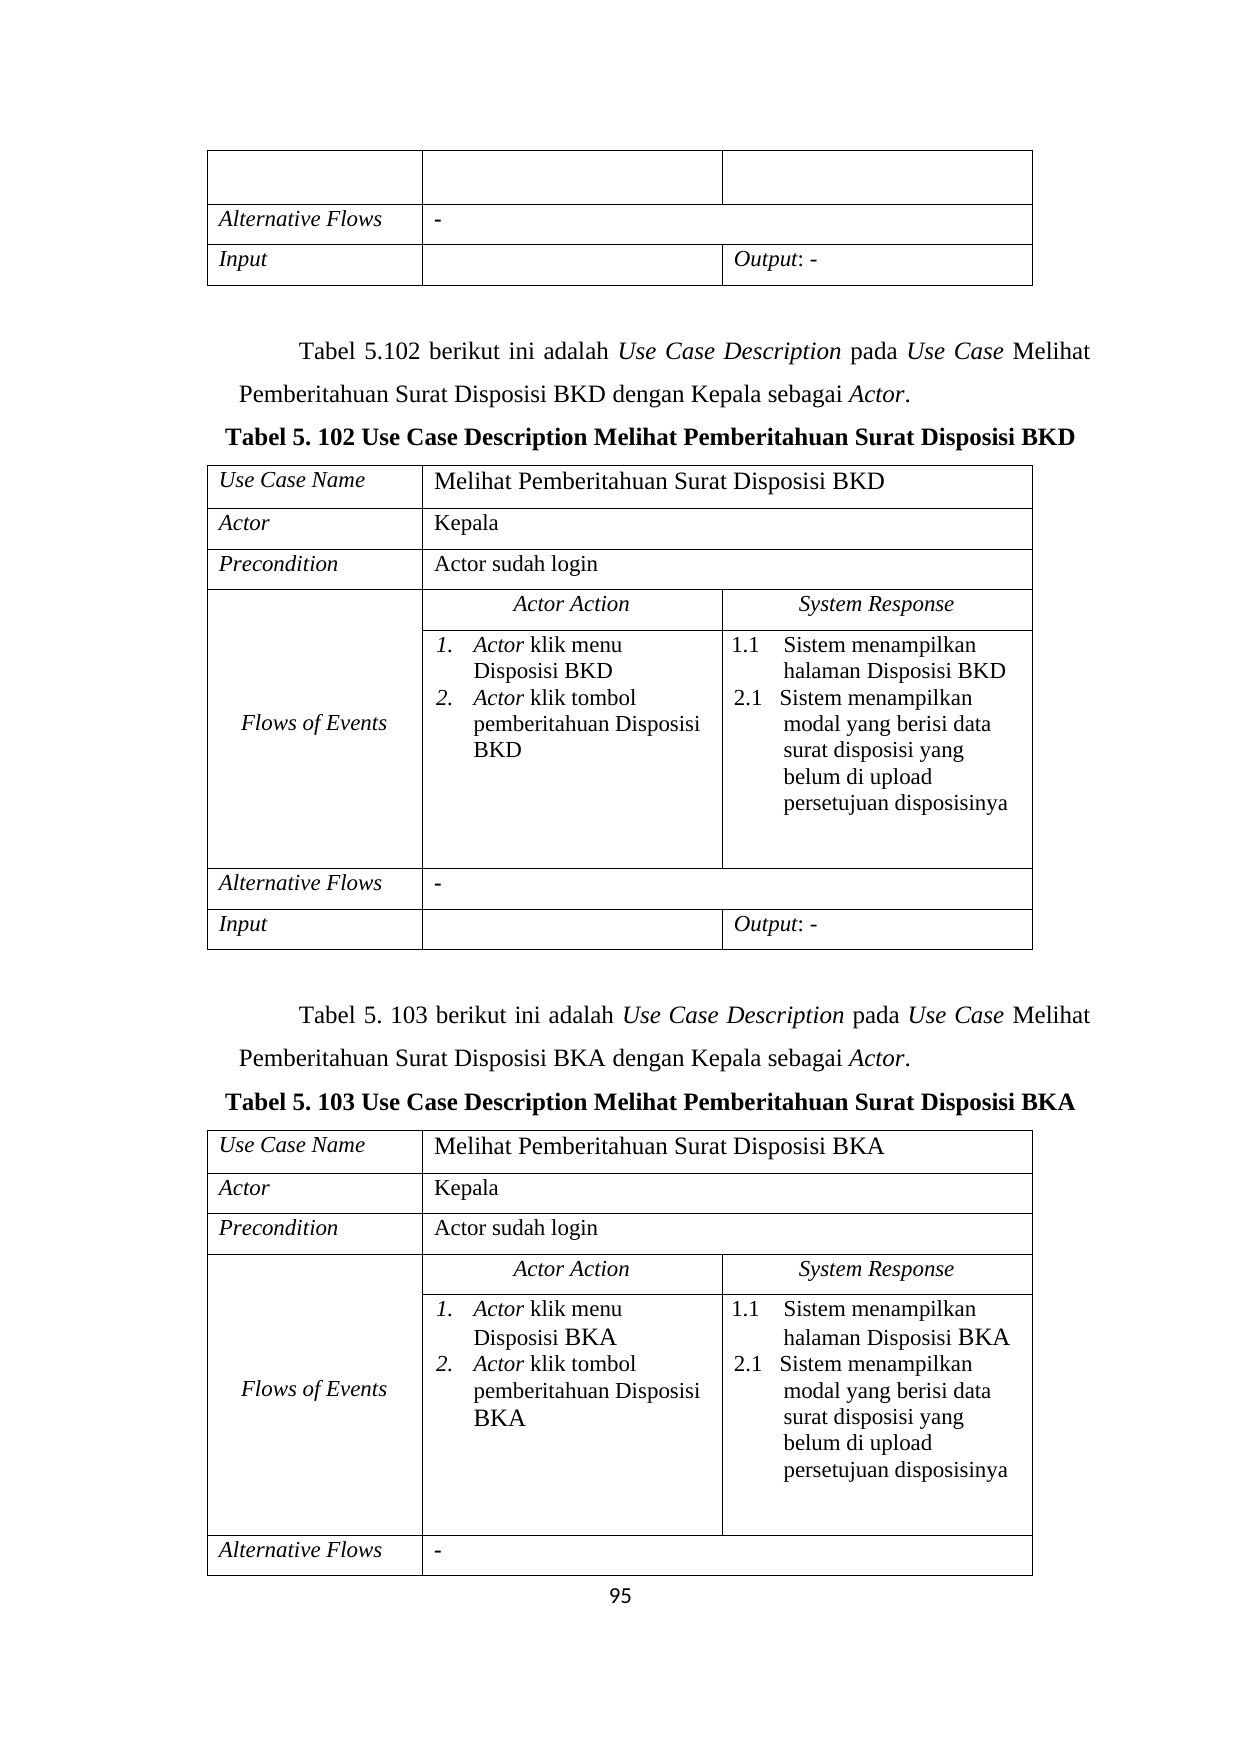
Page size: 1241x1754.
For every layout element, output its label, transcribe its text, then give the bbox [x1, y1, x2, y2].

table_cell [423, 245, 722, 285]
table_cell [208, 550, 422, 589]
text Tabel 5.102 berikut ini adalah Use Case Description pada Use Case Melihat Pemberitahuan Surat Disposisi BKD dengan Kepala sebagai Actor. [239, 336, 1090, 408]
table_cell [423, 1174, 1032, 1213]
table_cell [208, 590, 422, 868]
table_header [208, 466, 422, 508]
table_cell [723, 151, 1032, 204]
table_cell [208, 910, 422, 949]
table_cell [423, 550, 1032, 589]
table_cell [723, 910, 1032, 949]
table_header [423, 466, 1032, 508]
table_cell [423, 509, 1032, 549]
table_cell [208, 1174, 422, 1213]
text Tabel 5. 103 Use Case Description Melihat Pemberitahuan Surat Disposisi BKA [225, 1087, 1090, 1115]
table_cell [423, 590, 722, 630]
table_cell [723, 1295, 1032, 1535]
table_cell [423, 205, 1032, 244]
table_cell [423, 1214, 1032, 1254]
text Tabel 5. 102 Use Case Description Melihat Pemberitahuan Surat Disposisi BKD [225, 422, 1090, 451]
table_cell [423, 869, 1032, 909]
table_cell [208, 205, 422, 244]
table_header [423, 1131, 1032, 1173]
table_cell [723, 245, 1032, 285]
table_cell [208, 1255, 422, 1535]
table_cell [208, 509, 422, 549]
text Tabel 5. 103 berikut ini adalah Use Case Description pada Use Case Melihat Pemberitahuan Surat Disposisi BKA dengan Kepala sebagai Actor. [239, 1000, 1090, 1072]
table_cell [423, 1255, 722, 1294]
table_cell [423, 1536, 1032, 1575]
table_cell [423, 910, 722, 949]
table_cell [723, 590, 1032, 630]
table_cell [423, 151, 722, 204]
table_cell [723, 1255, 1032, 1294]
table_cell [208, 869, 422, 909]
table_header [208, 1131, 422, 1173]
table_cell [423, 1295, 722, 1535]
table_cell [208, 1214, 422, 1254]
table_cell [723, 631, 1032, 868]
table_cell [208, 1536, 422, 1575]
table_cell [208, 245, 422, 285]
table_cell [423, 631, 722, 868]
